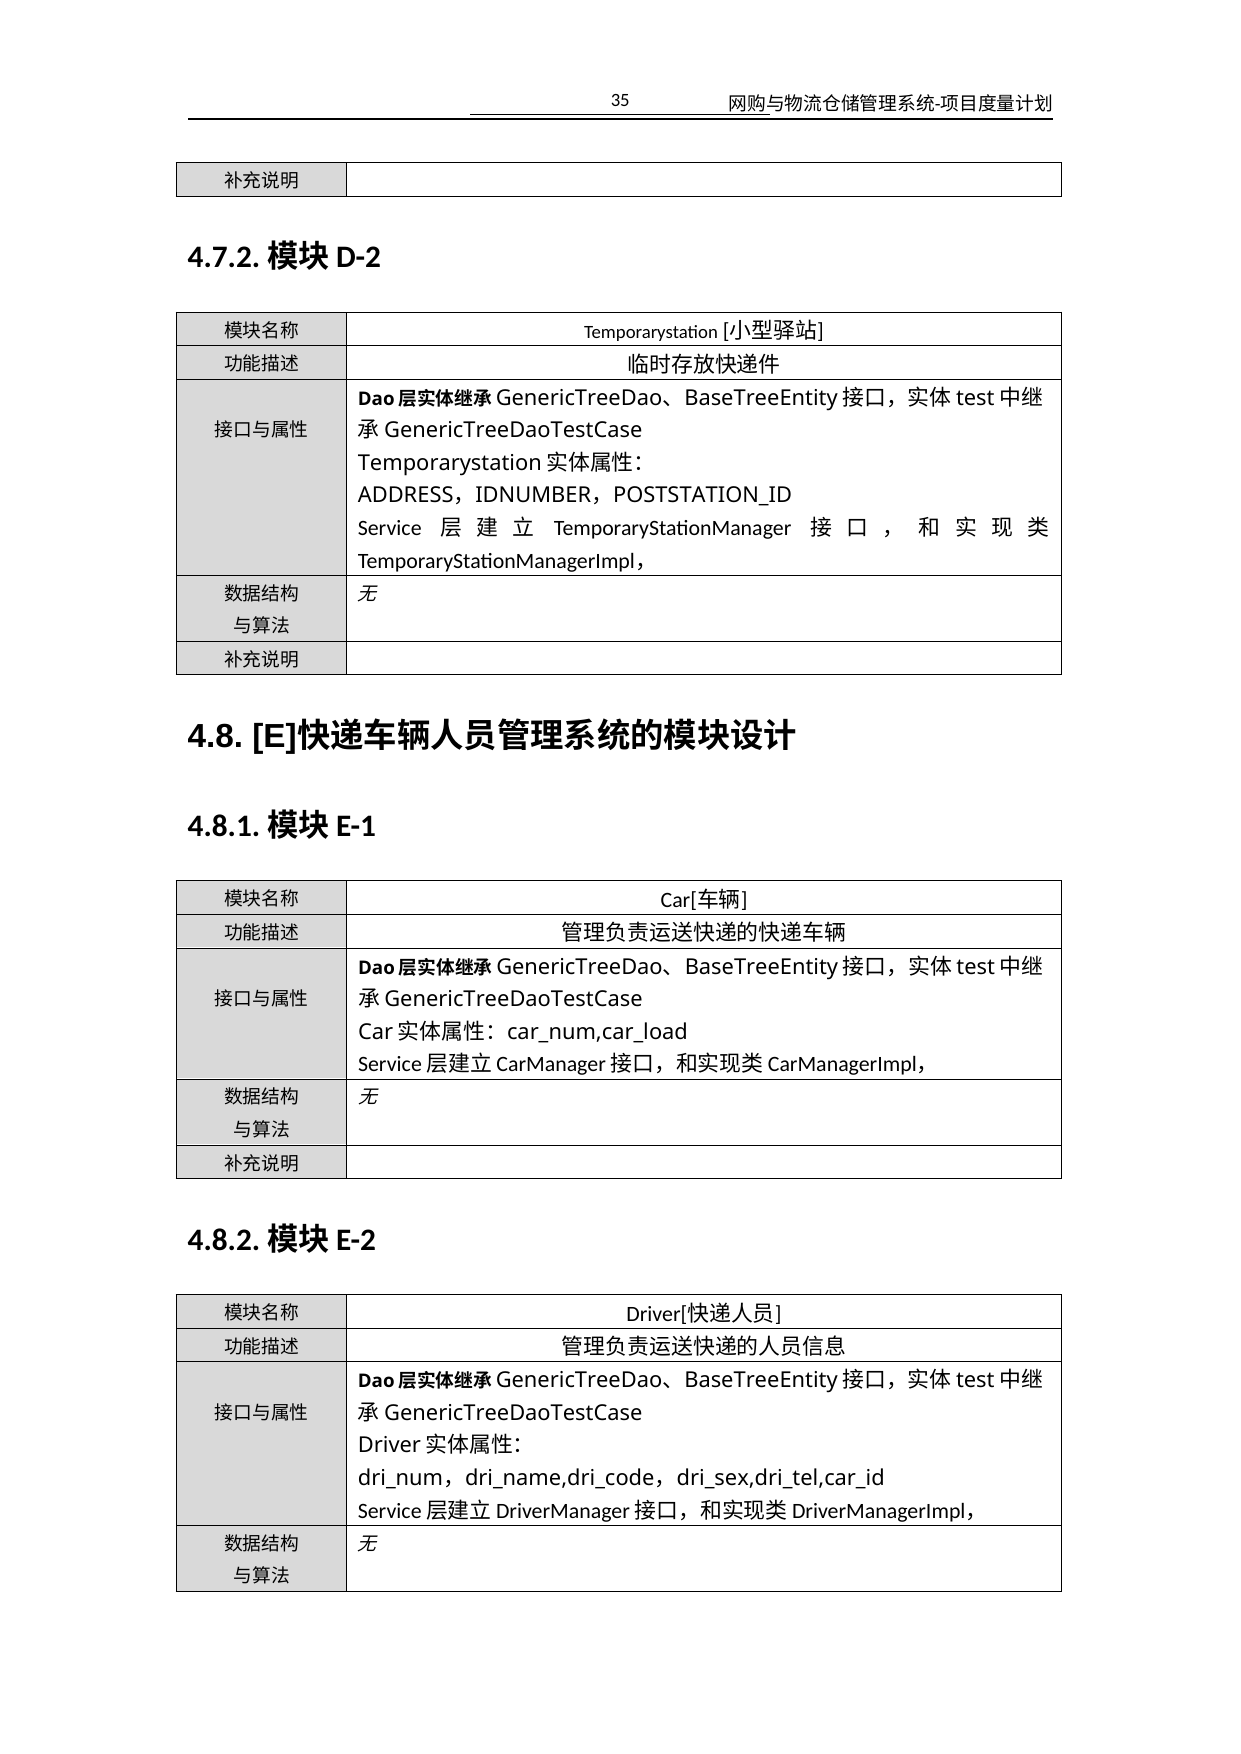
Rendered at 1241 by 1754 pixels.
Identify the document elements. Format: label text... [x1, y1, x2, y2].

subtitle 4.7.2. 模块D-2 [187, 222, 1053, 287]
table_cell Dao层实体继承GenericTreeDao、BaseTreeEntity接口，实体test中继承GenericTreeDaoTestCase Driver实体属性：dri_num，dri_name,dri_code，dri_sex,dri_tel,car_id Service层建立DriverManager接口，和实现类DriverManagerImpl， [347, 1362, 1061, 1525]
subtitle 4.8.2. 模块E-2 [187, 1204, 1053, 1269]
table_cell 接口与属性 [177, 1362, 346, 1525]
table_header 模块名称 [177, 313, 346, 345]
subtitle 4.8. [E]快递车辆人员管理系统的模块设计 [187, 700, 1053, 765]
table_header 模块名称 [177, 881, 346, 914]
table_cell 数据结构 与算法 [177, 576, 346, 641]
table_cell 功能描述 [177, 915, 346, 947]
table_cell 数据结构 与算法 [177, 1526, 346, 1591]
table_cell 接口与属性 [177, 380, 346, 575]
table_header 模块名称 [177, 1295, 346, 1328]
table_cell [347, 1146, 1061, 1178]
table_cell [347, 642, 1061, 674]
table_cell 补充说明 [177, 163, 346, 196]
table_header Temporarystation [小型驿站] [347, 313, 1061, 345]
table_cell [347, 163, 1061, 196]
table_header Car[车辆] [347, 881, 1061, 914]
table_cell Dao层实体继承GenericTreeDao、BaseTreeEntity接口，实体test中继承GenericTreeDaoTestCase Car实体属性：car_num,car_load Service层建立CarManager接口，和实现类CarManagerImpl， [347, 949, 1061, 1078]
table_cell 管理负责运送快递的人员信息 [347, 1329, 1061, 1361]
table_cell 功能描述 [177, 346, 346, 379]
table_cell 管理负责运送快递的快递车辆 [347, 915, 1061, 947]
table_cell 补充说明 [177, 642, 346, 674]
table_cell Dao层实体继承GenericTreeDao、BaseTreeEntity接口，实体test中继承GenericTreeDaoTestCase Temporarystation实体属性：ADDRESS，IDNUMBER，POSTSTATION_ID Service层建立TemporaryStationManager接口，和实现类TemporaryStationManagerImpl， [347, 380, 1061, 575]
table_cell 接口与属性 [177, 949, 346, 1078]
table_cell 数据结构 与算法 [177, 1080, 346, 1144]
table_cell 临时存放快递件 [347, 346, 1061, 379]
subtitle 4.8.1. 模块E-1 [187, 790, 1053, 855]
table_cell 无 [347, 1080, 1061, 1144]
table_cell 补充说明 [177, 1146, 346, 1178]
table_cell 功能描述 [177, 1329, 346, 1361]
table_cell 无 [347, 576, 1061, 641]
table_cell 无 [347, 1526, 1061, 1591]
table_header Driver[快递人员] [347, 1295, 1061, 1328]
